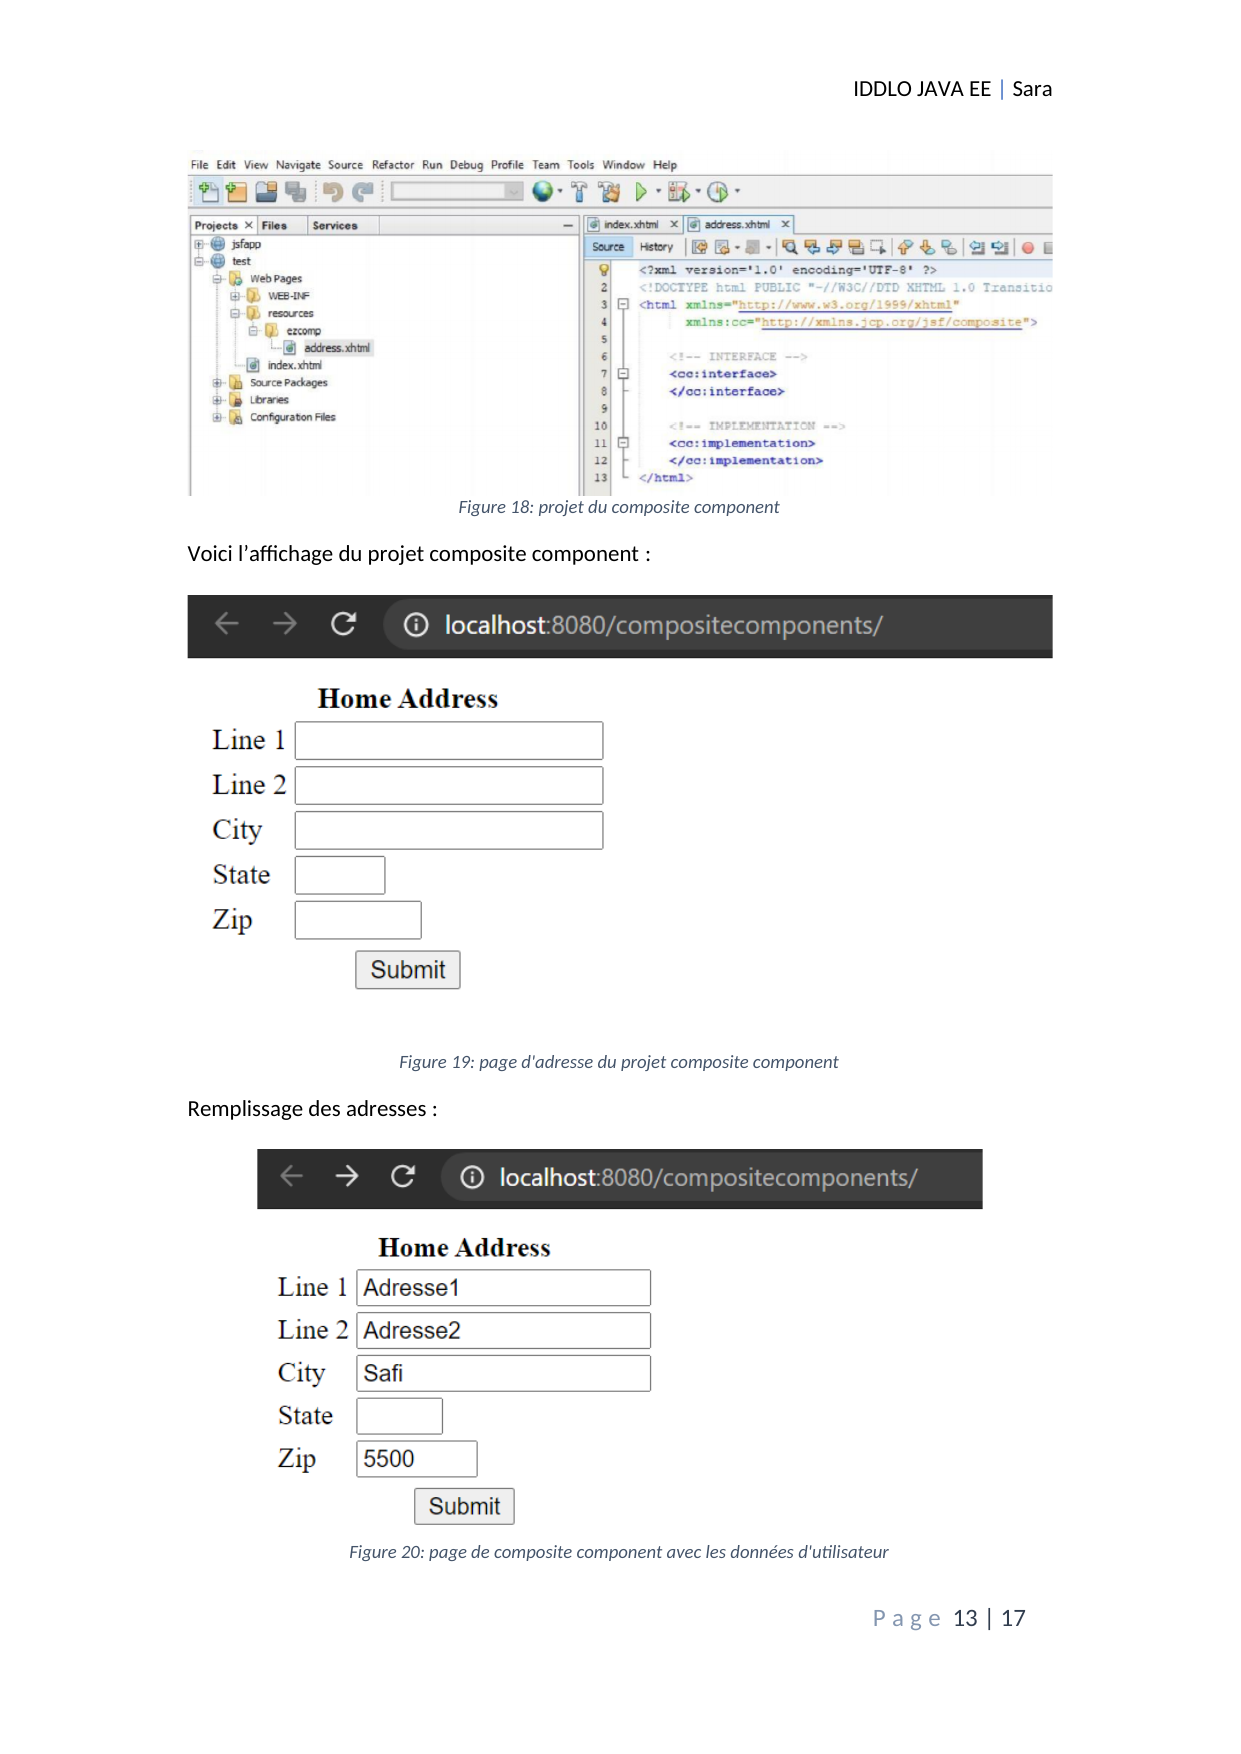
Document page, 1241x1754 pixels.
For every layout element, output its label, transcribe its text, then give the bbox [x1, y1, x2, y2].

text Remplissage des adresses : [187, 1094, 1053, 1122]
picture [187, 150, 1053, 496]
picture [187, 595, 1053, 1050]
picture [257, 1149, 983, 1540]
text Voici l’affichage du projet composite component : [187, 539, 1053, 567]
